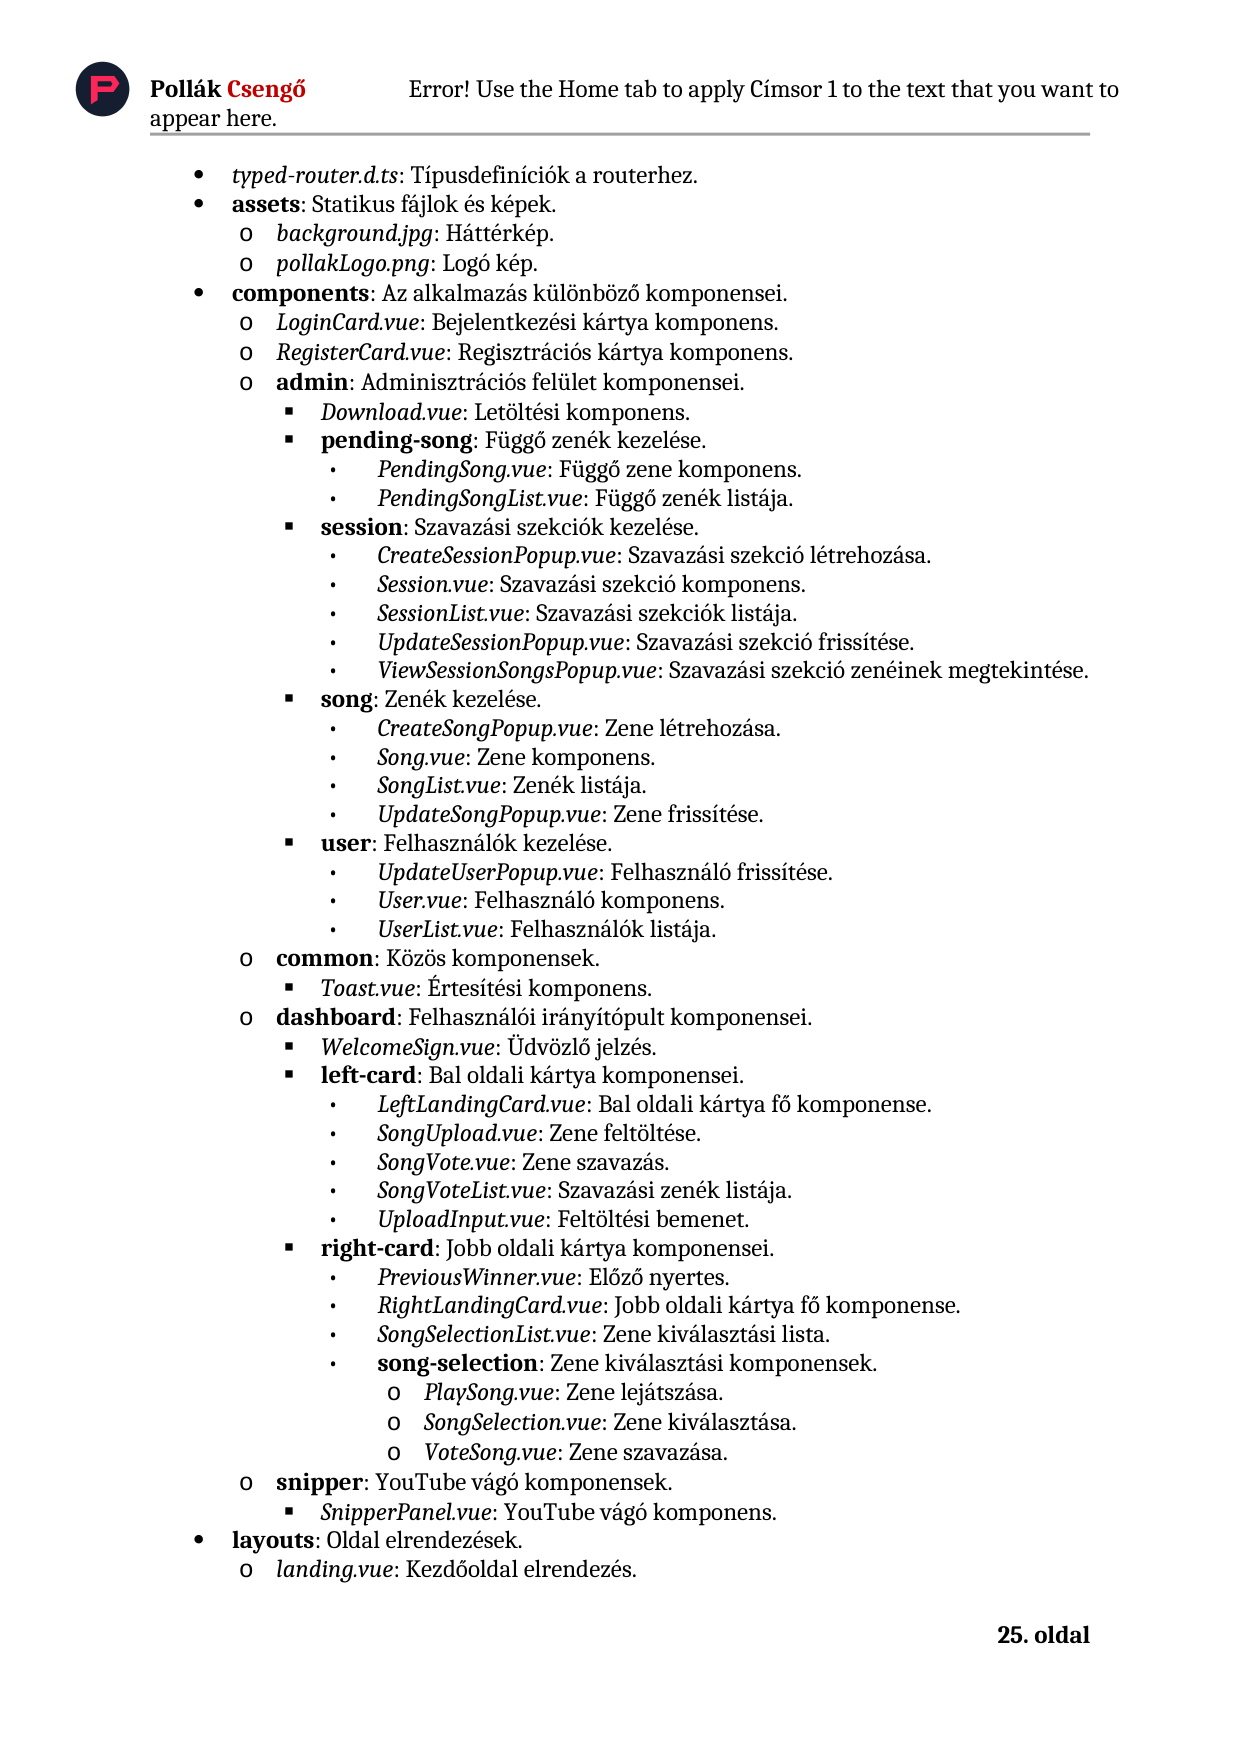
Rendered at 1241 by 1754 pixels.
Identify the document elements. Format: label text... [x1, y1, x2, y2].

list LeftLandingCard.vue: Bal oldali kártya fő komponense. [327, 1090, 1090, 1119]
list SongVote.vue: Zene szavazás. [327, 1147, 1090, 1176]
list ViewSessionSongsPopup.vue: Szavazási szekció zenéinek megtekintése. [327, 656, 1090, 685]
list pending-song: Függő zenék kezelése. [283, 426, 1090, 455]
list SongVoteList.vue: Szavazási zenék listája. [327, 1176, 1090, 1205]
list PlaySong.vue: Zene lejátszása. [386, 1377, 1090, 1407]
list CreateSongPopup.vue: Zene létrehozása. [327, 714, 1090, 742]
list UpdateSessionPopup.vue: Szavazási szekció frissítése. [327, 627, 1090, 656]
list song-selection: Zene kiválasztási komponensek. [327, 1349, 1090, 1377]
list left-card: Bal oldali kártya komponensei. [283, 1061, 1090, 1090]
list song: Zenék kezelése. [283, 685, 1090, 714]
list SongList.vue: Zenék listája. [327, 771, 1090, 800]
list UpdateUserPopup.vue: Felhasználó frissítése. [327, 857, 1090, 886]
list landing.vue: Kezdőoldal elrendezés. [239, 1555, 1090, 1585]
list PendingSong.vue: Függő zene komponens. [327, 455, 1090, 484]
list assets: Statikus fájlok és képek. [194, 190, 1090, 219]
list right-card: Jobb oldali kártya komponensei. [283, 1234, 1090, 1262]
list components: Az alkalmazás különböző komponensei. [194, 279, 1090, 307]
list UserList.vue: Felhasználók listája. [327, 915, 1090, 944]
list RightLandingCard.vue: Jobb oldali kártya fő komponense. [327, 1291, 1090, 1320]
list snipper: YouTube vágó komponensek. [239, 1467, 1090, 1497]
list User.vue: Felhasználó komponens. [327, 886, 1090, 915]
list common: Közös komponensek. [239, 944, 1090, 974]
list CreateSessionPopup.vue: Szavazási szekció létrehozása. [327, 541, 1090, 570]
list PendingSongList.vue: Függő zenék listája. [327, 484, 1090, 512]
list admin: Adminisztrációs felület komponensei. [239, 367, 1090, 397]
list SongSelection.vue: Zene kiválasztása. [386, 1407, 1090, 1437]
list SessionList.vue: Szavazási szekciók listája. [327, 599, 1090, 627]
list UploadInput.vue: Feltöltési bemenet. [327, 1205, 1090, 1234]
list dashboard: Felhasználói irányítópult komponensei. [239, 1002, 1090, 1032]
list layouts: Oldal elrendezések. [194, 1526, 1090, 1555]
list session: Szavazási szekciók kezelése. [283, 512, 1090, 541]
list Toast.vue: Értesítési komponens. [283, 974, 1090, 1002]
list LoginCard.vue: Bejelentkezési kártya komponens. [239, 307, 1090, 337]
list SongUpload.vue: Zene feltöltése. [327, 1119, 1090, 1147]
list Download.vue: Letöltési komponens. [283, 397, 1090, 426]
list RegisterCard.vue: Regisztrációs kártya komponens. [239, 337, 1090, 367]
list VoteSong.vue: Zene szavazása. [386, 1437, 1090, 1467]
list background.jpg: Háttérkép. [239, 219, 1090, 249]
picture [71, 57, 132, 118]
list UpdateSongPopup.vue: Zene frissítése. [327, 800, 1090, 829]
list Session.vue: Szavazási szekció komponens. [327, 570, 1090, 599]
list SnipperPanel.vue: YouTube vágó komponens. [283, 1497, 1090, 1526]
list WelcomeSign.vue: Üdvözlő jelzés. [283, 1032, 1090, 1061]
list Song.vue: Zene komponens. [327, 742, 1090, 771]
list SongSelectionList.vue: Zene kiválasztási lista. [327, 1320, 1090, 1349]
list PreviousWinner.vue: Előző nyertes. [327, 1262, 1090, 1291]
list user: Felhasználók kezelése. [283, 829, 1090, 857]
list pollakLogo.png: Logó kép. [239, 249, 1090, 279]
list typed-router.d.ts: Típusdefiníciók a routerhez. [194, 161, 1090, 190]
